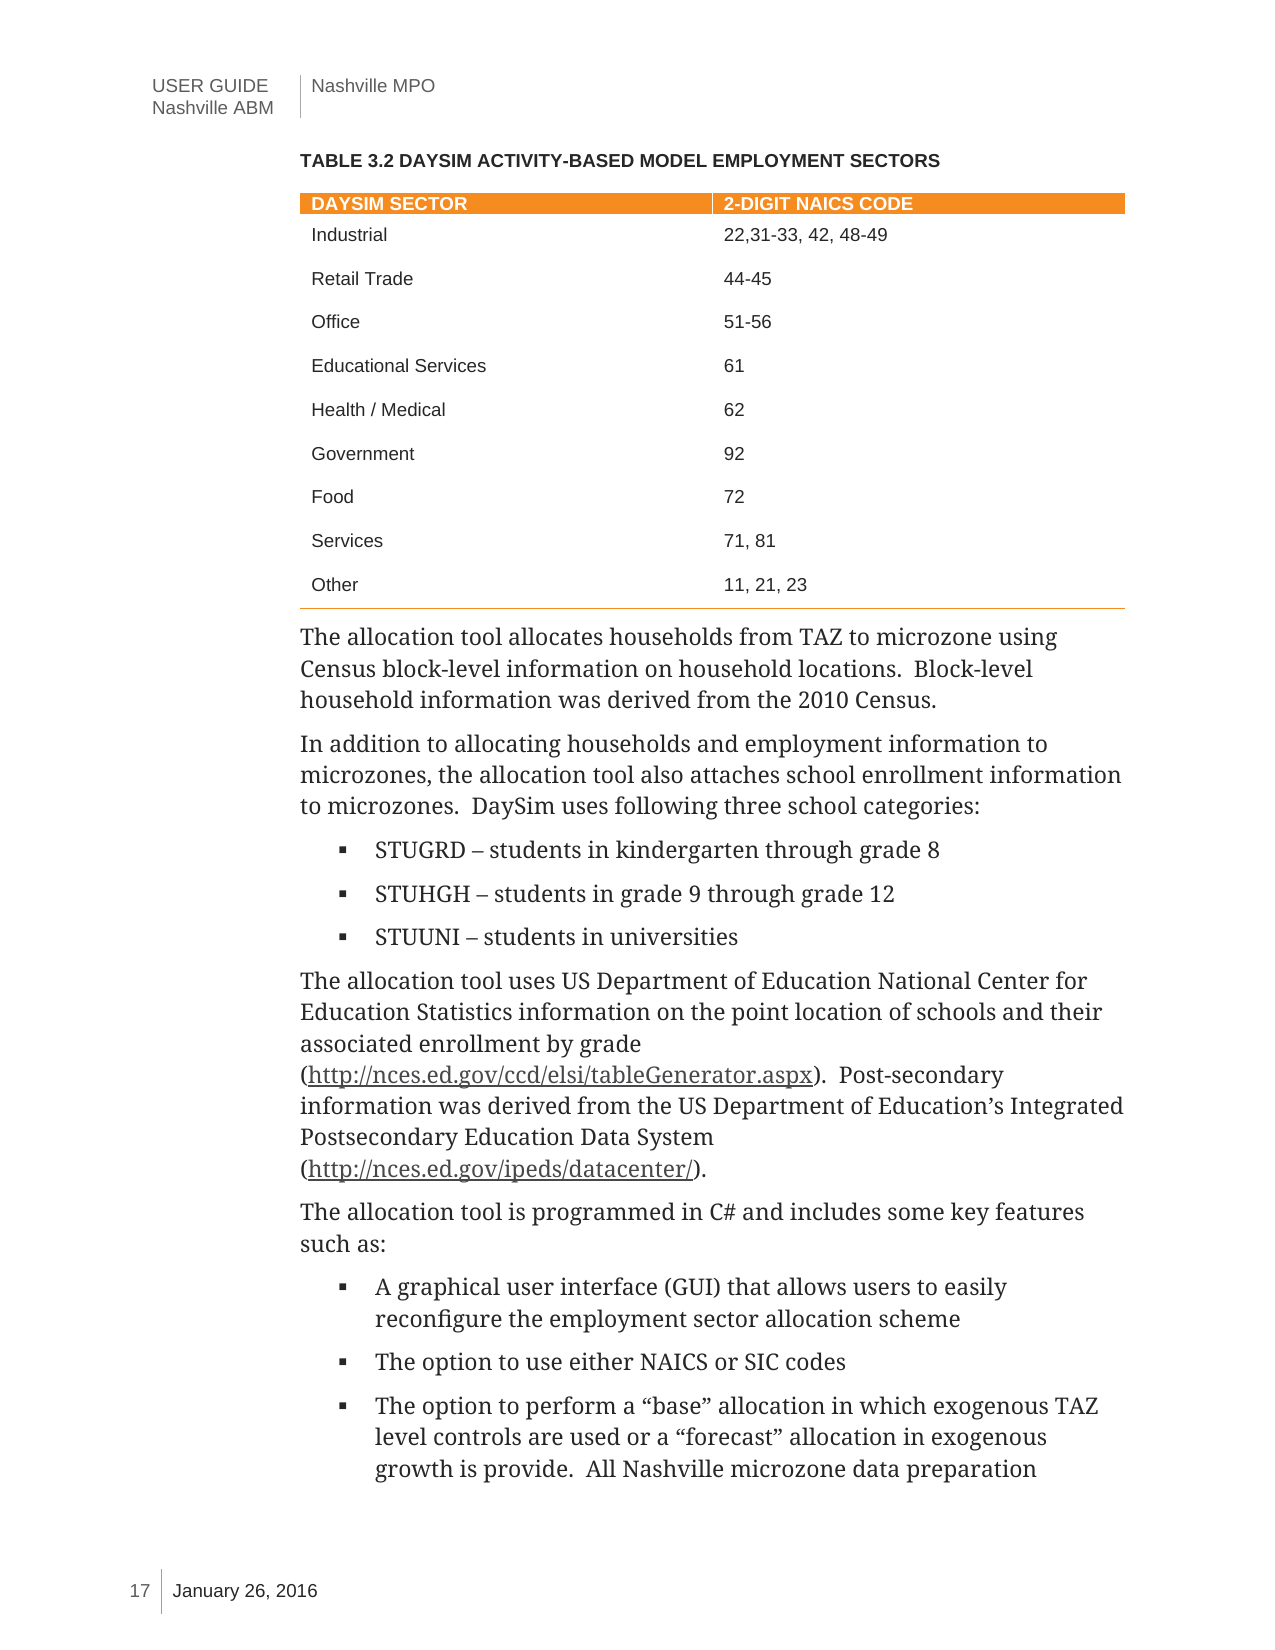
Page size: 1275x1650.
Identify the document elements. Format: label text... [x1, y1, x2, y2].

text In addition to allocating households and employment information to microzones, the allocation tool also attaches school enrollment information to microzones. DaySim uses following three school categories: [300, 727, 1125, 821]
text Table 3.2 Daysim activity-based model employment sectors [300, 150, 1125, 172]
table_cell Retail Trade [300, 258, 712, 301]
table_cell 92 [713, 433, 1125, 476]
table_cell 44-45 [713, 258, 1125, 301]
table_cell Government [300, 433, 712, 476]
table_cell Food [300, 476, 712, 520]
table_cell 72 [713, 476, 1125, 520]
table_cell Services [300, 520, 712, 564]
table_cell Industrial [300, 214, 712, 258]
table_cell 51-56 [713, 301, 1125, 345]
list The option to use either NAICS or SIC codes [337, 1346, 1125, 1377]
list STUUNI – students in universities [337, 921, 1125, 952]
text The allocation tool uses US Department of Education National Center for Education Statistics information on the point location of schools and their associated enrollment by grade (http://nces.ed.gov/ccd/elsi/tableGenerator.aspx). Post-secondary information was derived from the US Department of Education’s Integrated Postsecondary Education Data System (http://nces.ed.gov/ipeds/datacenter/). [300, 965, 1125, 1184]
table_header 2-DIGIT NAICS CODE [713, 193, 1125, 214]
table_cell 61 [713, 345, 1125, 389]
table_cell Office [300, 301, 712, 345]
text The allocation tool is programmed in C# and includes some key features such as: [300, 1196, 1125, 1259]
text The allocation tool allocates households from TAZ to microzone using Census block-level information on household locations. Block-level household information was derived from the 2010 Census. [300, 621, 1125, 715]
table_cell 71, 81 [713, 520, 1125, 564]
list STUHGH – students in grade 9 through grade 12 [337, 877, 1125, 909]
list A graphical user interface (GUI) that allows users to easily reconfigure the employment sector allocation scheme [337, 1271, 1125, 1334]
table_cell Health / Medical [300, 389, 712, 433]
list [337, 1390, 1125, 1484]
table_header DAYSIM SECTOR [300, 193, 712, 214]
table_cell Other [300, 564, 712, 608]
table_cell 22,31-33, 42, 48-49 [713, 214, 1125, 258]
table_cell Educational Services [300, 345, 712, 389]
table_cell 11, 21, 23 [713, 564, 1125, 608]
table_cell 62 [713, 389, 1125, 433]
list STUGRD – students in kindergarten through grade 8 [337, 834, 1125, 865]
